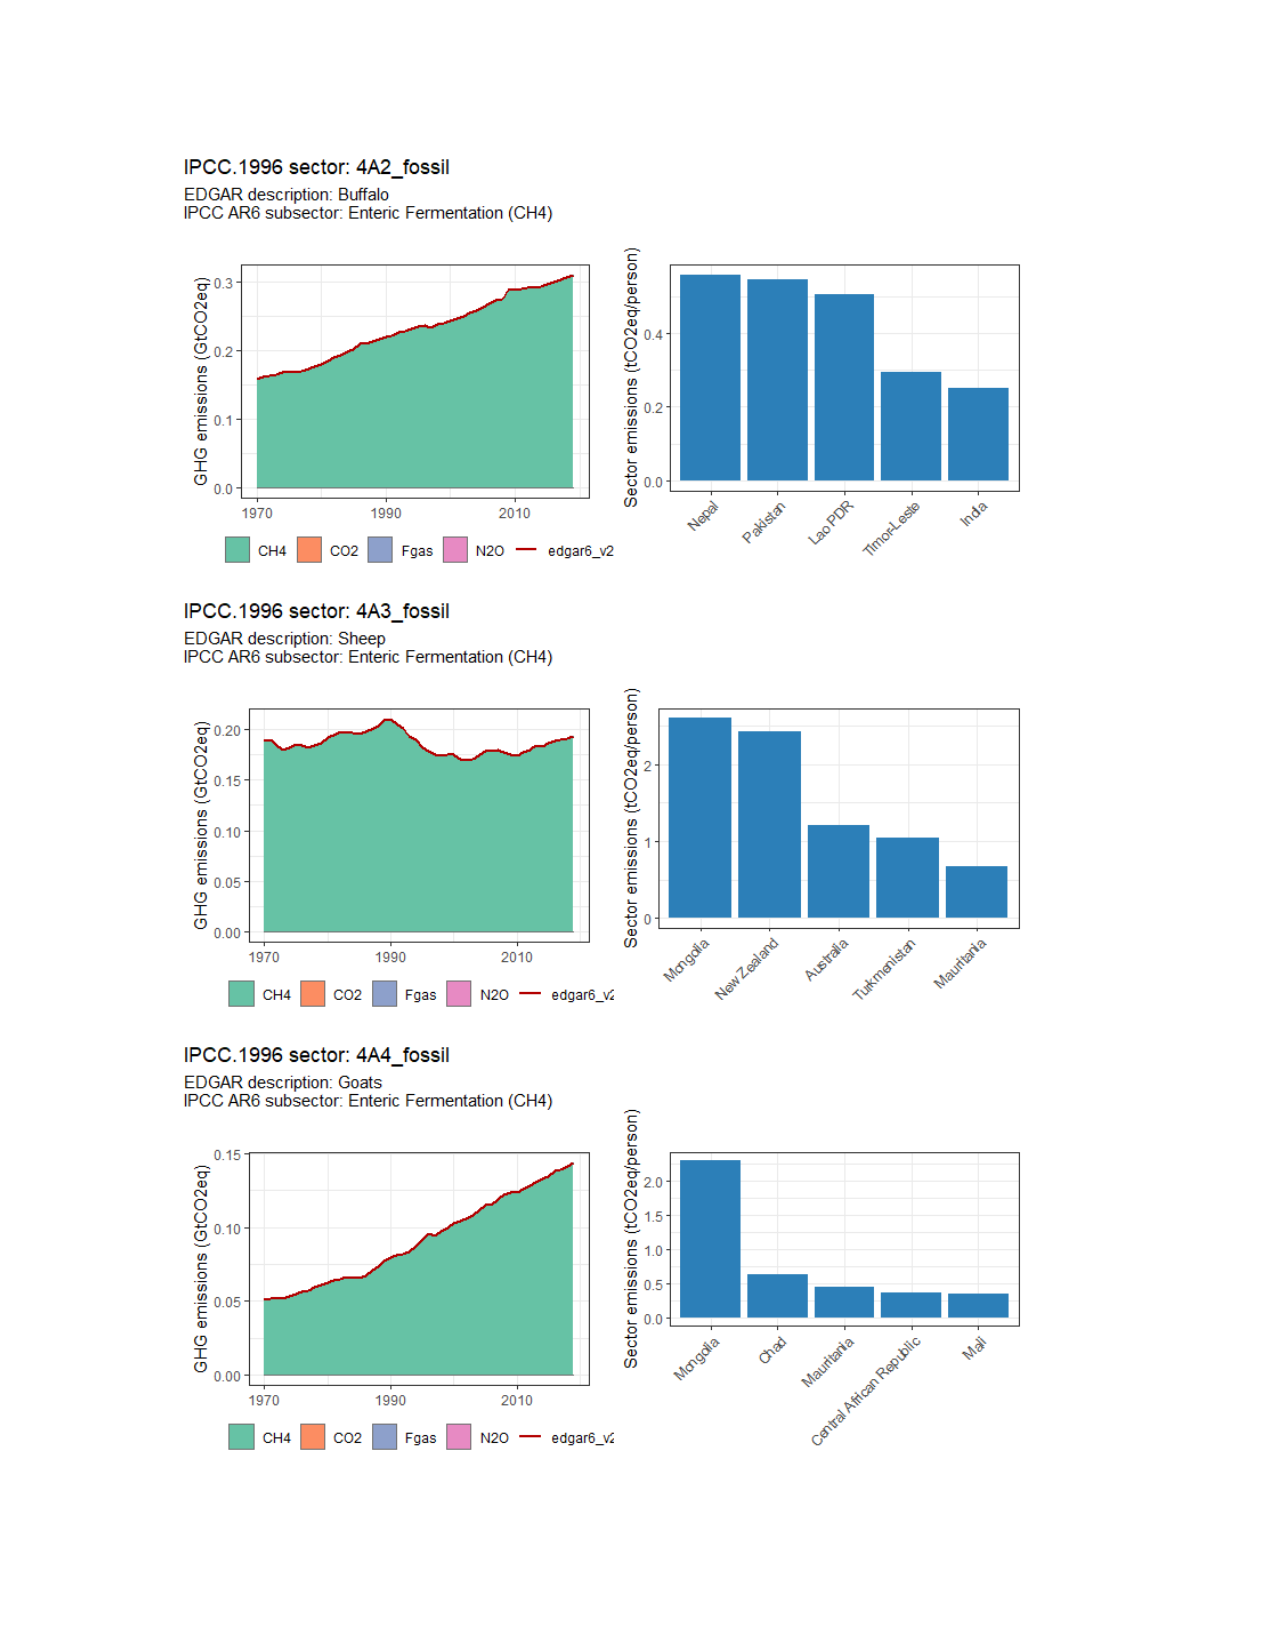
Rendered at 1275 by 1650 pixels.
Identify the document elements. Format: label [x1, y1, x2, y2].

picture [168, 150, 1044, 588]
picture [168, 1037, 1044, 1475]
picture [168, 593, 1044, 1032]
